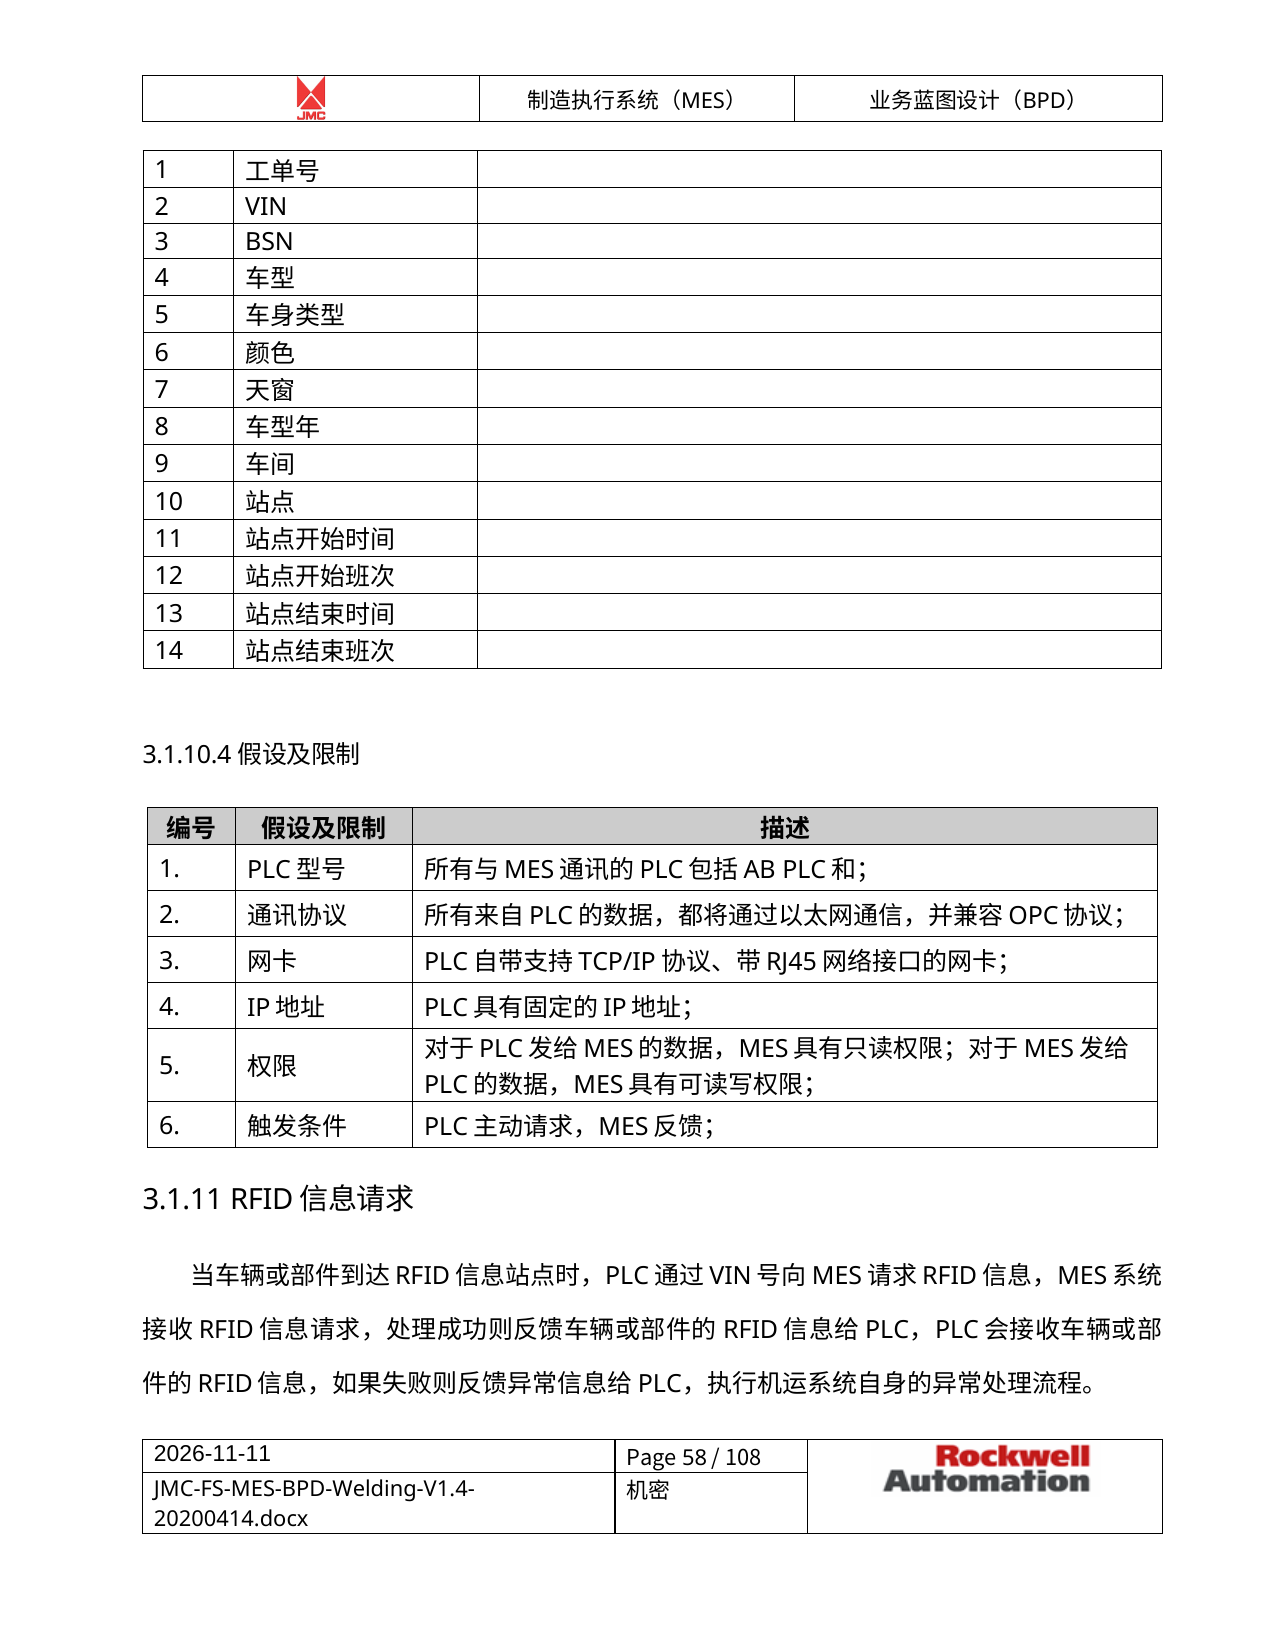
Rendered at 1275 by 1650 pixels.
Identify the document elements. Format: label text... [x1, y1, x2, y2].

table_cell 颜色 [234, 333, 477, 369]
table_cell 通讯协议 [236, 891, 412, 936]
table_cell [144, 445, 233, 481]
table_cell [478, 408, 1161, 444]
table_cell [478, 557, 1161, 593]
table_cell [478, 224, 1161, 257]
table_cell PLC自带支持TCP/IP协议、带RJ45网络接口的网卡； [413, 937, 1157, 982]
table_cell BSN [234, 224, 477, 257]
table_cell 站点结束时间 [234, 594, 477, 630]
table_cell 权限 [236, 1029, 412, 1101]
table_cell 车身类型 [234, 296, 477, 332]
table_cell 站点结束班次 [234, 631, 477, 668]
table_cell [144, 482, 233, 518]
table_cell 触发条件 [236, 1102, 412, 1147]
table_cell [478, 482, 1161, 518]
table_cell PLC具有固定的IP地址； [413, 983, 1157, 1028]
table_cell [148, 845, 235, 890]
table_cell 对于PLC发给MES的数据，MES具有只读权限；对于MES发给PLC的数据，MES具有可读写权限； [413, 1029, 1157, 1101]
table_cell 所有来自PLC的数据，都将通过以太网通信，并兼容OPC协议； [413, 891, 1157, 936]
table_cell PLC主动请求，MES反馈； [413, 1102, 1157, 1147]
table_cell 车间 [234, 445, 477, 481]
table_cell PLC型号 [236, 845, 412, 890]
table_cell [144, 296, 233, 332]
table_cell [478, 594, 1161, 630]
table_cell [144, 631, 233, 668]
picture [296, 76, 326, 121]
table_cell [478, 259, 1161, 295]
table_cell [148, 1102, 235, 1147]
table_cell 站点 [234, 482, 477, 518]
table_cell [478, 370, 1161, 407]
table_cell [148, 983, 235, 1028]
table_cell 所有与MES通讯的PLC包括AB PLC和； [413, 845, 1157, 890]
table_cell [144, 224, 233, 257]
table_cell [144, 557, 233, 593]
table_cell [144, 520, 233, 556]
table_cell [144, 594, 233, 630]
table_cell [144, 188, 233, 222]
table_cell [148, 1029, 235, 1101]
table_cell 车型 [234, 259, 477, 295]
table_cell 站点开始时间 [234, 520, 477, 556]
table_cell [478, 151, 1161, 187]
table_cell [478, 520, 1161, 556]
table_cell 天窗 [234, 370, 477, 407]
table_header 编号 [148, 808, 235, 844]
table_cell [148, 891, 235, 936]
table_header 假设及限制 [236, 808, 412, 844]
text 当车辆或部件到达RFID信息站点时，PLC通过VIN号向MES请求RFID信息，MES系统接收RFID信息请求，处理成功则反馈车辆或部件的RFID信息给PLC，PLC会接收车辆或部件的RFID信息，如果失败则反馈异常信息给PLC，执行机运系统自身的异常处理流程。 [142, 1255, 1162, 1400]
picture [868, 1440, 1101, 1497]
table_cell 工单号 [234, 151, 477, 187]
table_cell VIN [234, 188, 477, 222]
table_cell [478, 631, 1161, 668]
table_cell [148, 937, 235, 982]
table_cell [144, 408, 233, 444]
table_header 描述 [413, 808, 1157, 844]
table_cell [144, 370, 233, 407]
table_cell [478, 445, 1161, 481]
table_cell [478, 188, 1161, 222]
table_cell [478, 333, 1161, 369]
table_cell [144, 333, 233, 369]
subtitle RFID信息请求 [142, 1175, 1162, 1218]
table_cell IP地址 [236, 983, 412, 1028]
table_cell 站点开始班次 [234, 557, 477, 593]
table_cell 网卡 [236, 937, 412, 982]
table_cell 车型年 [234, 408, 477, 444]
table_cell [144, 151, 233, 187]
subtitle 假设及限制 [142, 735, 1162, 771]
table_cell [478, 296, 1161, 332]
table_cell [144, 259, 233, 295]
